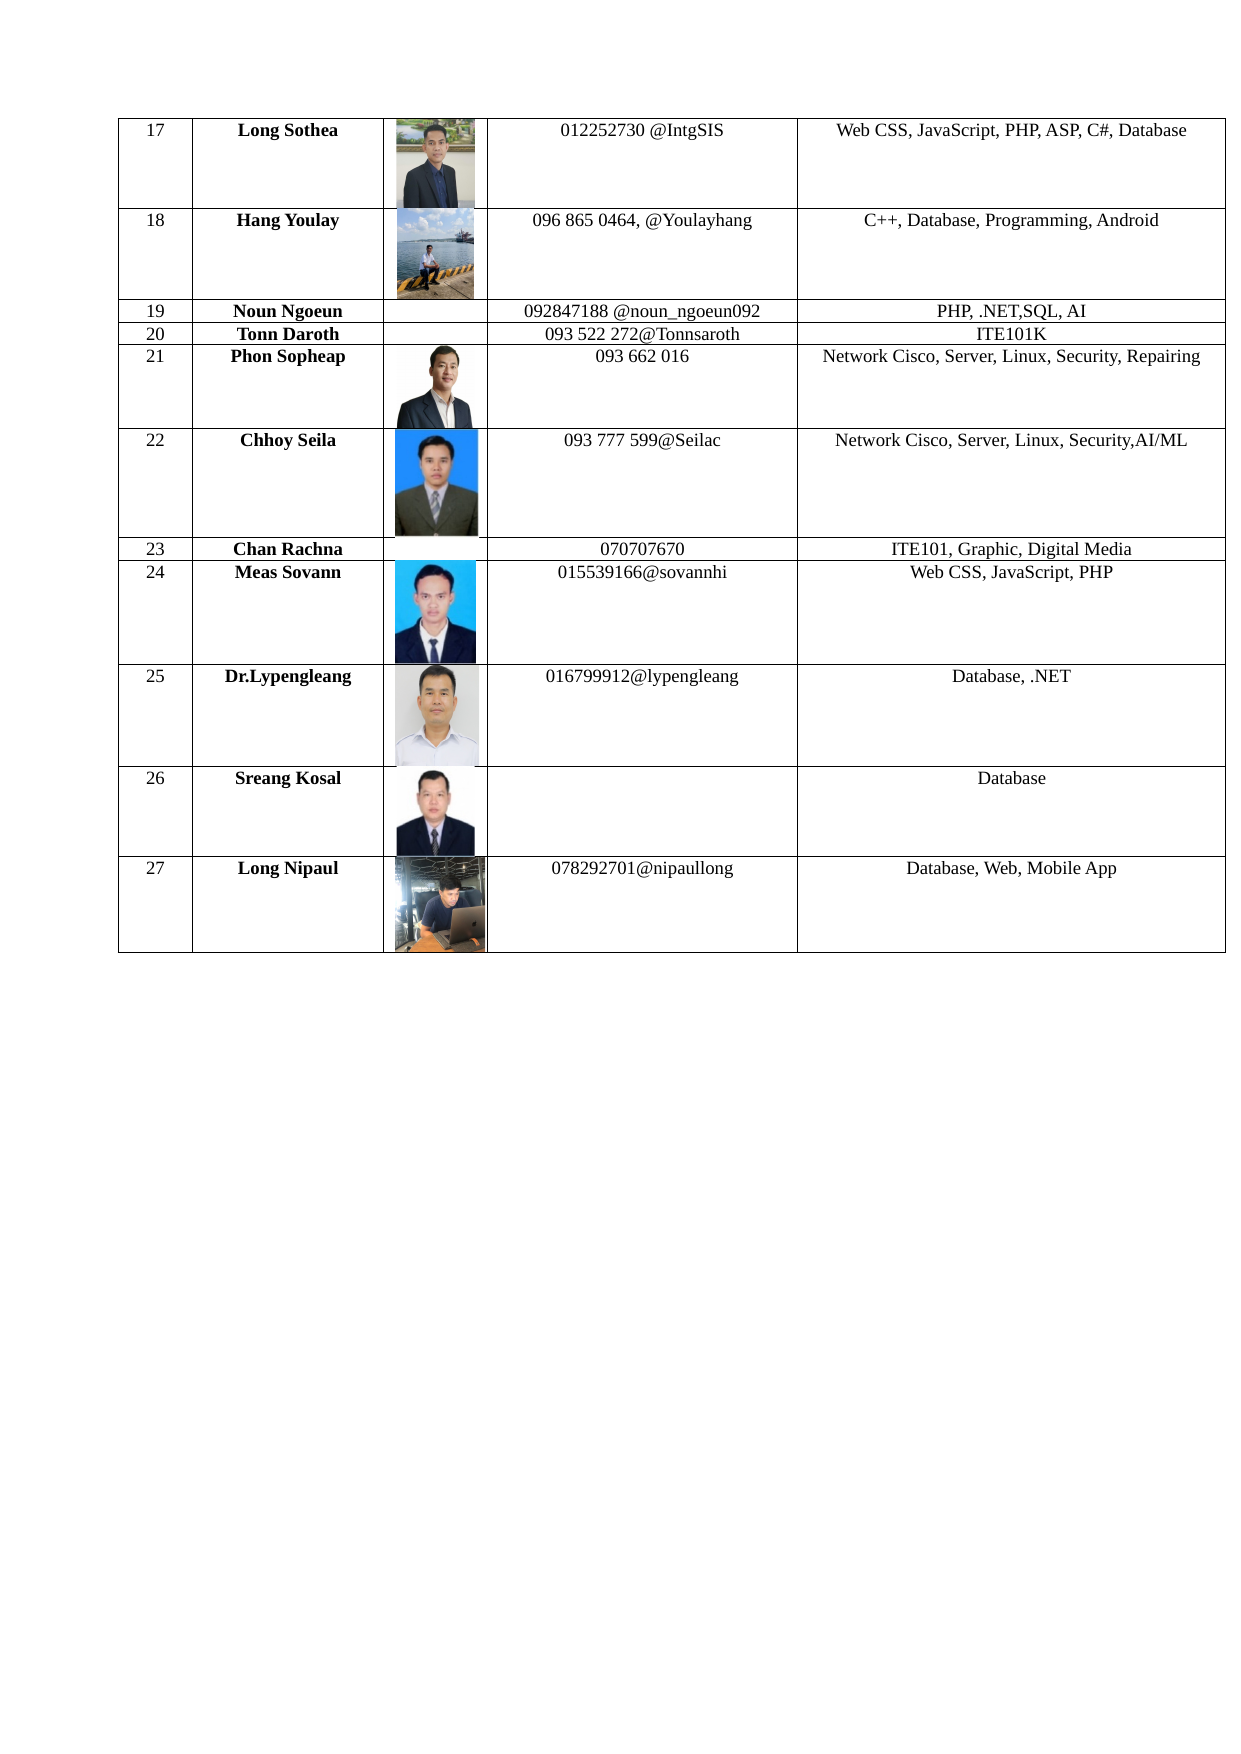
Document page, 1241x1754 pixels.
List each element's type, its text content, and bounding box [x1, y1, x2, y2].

picture [395, 665, 486, 952]
table_cell Meas Sovann [193, 561, 383, 664]
table_cell 25 [119, 665, 192, 766]
table_cell PHP, .NET,SQL, AI [798, 300, 1225, 322]
table_cell 093 522 272@Tonnsaroth [488, 323, 797, 344]
table_cell 016799912@lypengleang [488, 665, 797, 766]
table_cell Tonn Daroth [193, 323, 383, 344]
table_cell Long Nipaul [193, 857, 383, 952]
table_cell Web CSS, JavaScript, PHP [798, 561, 1225, 664]
table_cell [476, 561, 487, 664]
table_cell 17 [119, 119, 192, 208]
table_cell [384, 345, 396, 428]
table_cell ITE101K [798, 323, 1225, 344]
table_cell 22 [119, 429, 192, 537]
table_cell Database, Web, Mobile App [798, 857, 1225, 952]
table_cell Noun Ngoeun [193, 300, 383, 322]
table_cell Dr.Lypengleang [193, 665, 383, 766]
table_cell 093 777 599@Seilac [488, 429, 797, 537]
table_cell [475, 345, 487, 428]
table_cell Phon Sopheap [193, 345, 383, 428]
table_cell Web CSS, JavaScript, PHP, ASP, C#, Database [798, 119, 1225, 208]
table_cell 092847188 @noun_ngoeun092 [488, 300, 797, 322]
table_cell [474, 209, 487, 299]
table_cell [384, 857, 395, 952]
table_cell Chan Rachna [193, 538, 383, 560]
table_cell 012252730 @IntgSIS [488, 119, 797, 208]
table_cell [384, 767, 396, 856]
picture [396, 345, 475, 428]
table_cell 096 865 0464, @Youlayhang [488, 209, 797, 299]
table_cell Sreang Kosal [193, 767, 383, 856]
picture [395, 560, 476, 664]
table_cell 21 [119, 345, 192, 428]
table_cell Network Cisco, Server, Linux, Security, Repairing [798, 345, 1225, 428]
picture [396, 119, 475, 299]
table_cell 19 [119, 300, 192, 322]
table_cell Database [798, 767, 1225, 856]
table_cell [384, 561, 395, 664]
table_cell [480, 665, 487, 766]
table_cell [488, 767, 797, 856]
table_cell [384, 119, 396, 208]
table_cell Network Cisco, Server, Linux, Security,AI/ML [798, 429, 1225, 537]
table_cell 078292701@nipaullong [488, 857, 797, 952]
table_cell [475, 767, 487, 856]
table_cell 18 [119, 209, 192, 299]
table_cell Database, .NET [798, 665, 1225, 766]
picture [395, 429, 480, 538]
table_cell Long Sothea [193, 119, 383, 208]
table_cell [480, 429, 487, 537]
table_cell [384, 323, 487, 344]
table_cell [384, 538, 487, 560]
table_cell ITE101, Graphic, Digital Media [798, 538, 1225, 560]
table_cell 24 [119, 561, 192, 664]
table_cell 27 [119, 857, 192, 952]
table_cell 20 [119, 323, 192, 344]
table_cell 23 [119, 538, 192, 560]
table_cell [384, 300, 487, 322]
table_cell 015539166@sovannhi [488, 561, 797, 664]
table_cell 26 [119, 767, 192, 856]
table_cell [384, 209, 397, 299]
table_cell Hang Youlay [193, 209, 383, 299]
table_cell [384, 429, 395, 537]
table_cell Chhoy Seila [193, 429, 383, 537]
table_cell 093 662 016 [488, 345, 797, 428]
table_cell [384, 665, 395, 766]
table_cell [475, 119, 487, 208]
table_cell C++, Database, Programming, Android [798, 209, 1225, 299]
table_cell 070707670 [488, 538, 797, 560]
